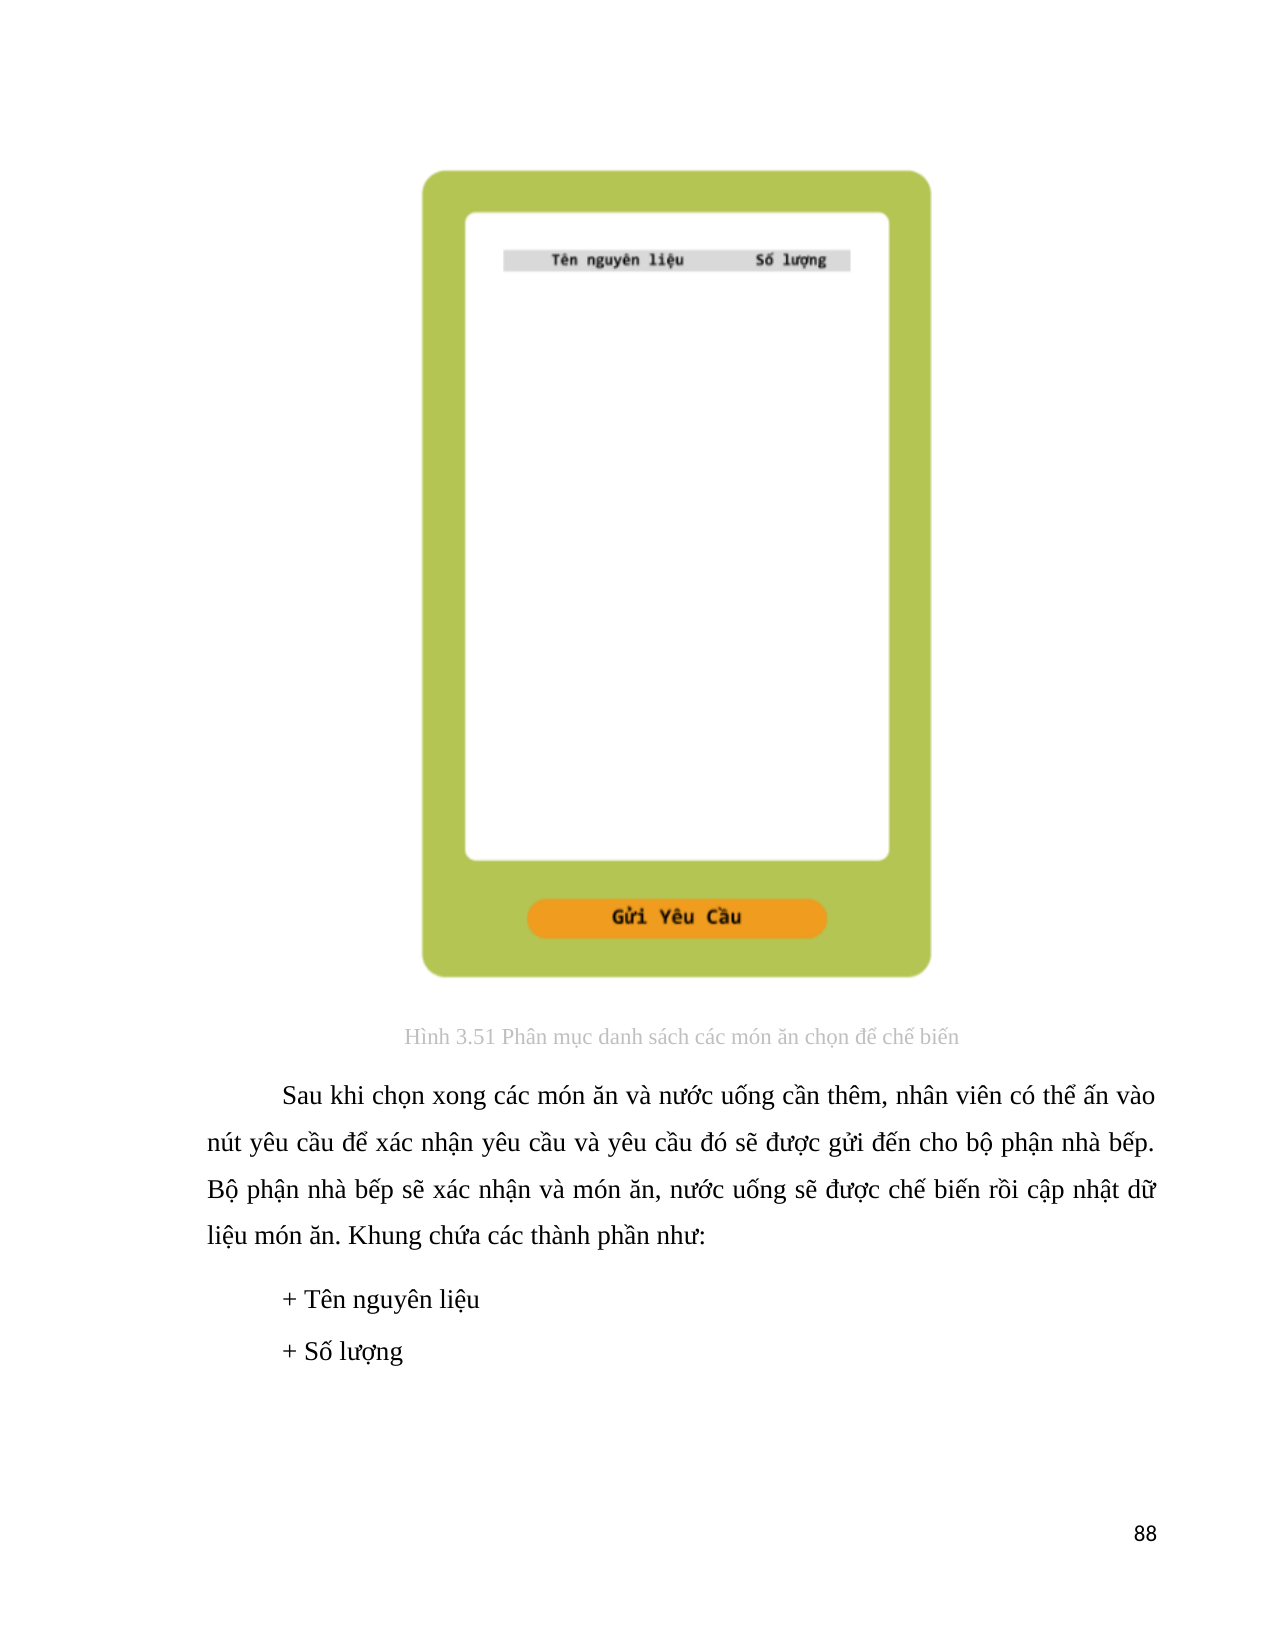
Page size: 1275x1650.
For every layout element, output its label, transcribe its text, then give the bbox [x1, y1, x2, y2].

text + Số lượng [207, 1335, 1157, 1366]
picture [404, 147, 960, 993]
text Sau khi chọn xong các món ăn và nước uống cần thêm, nhân viên có thể ấn vào nút yêu cầu để xác nhận yêu cầu và yêu cầu đó sẽ được gửi đến cho bộ phận nhà bếp. Bộ phận nhà bếp sẽ xác nhận và món ăn, nước uống sẽ được chế biến rồi cập nhật dữ liệu món ăn. Khung chứa các thành phần như: [207, 1079, 1157, 1251]
text + Tên nguyên liệu [207, 1283, 1157, 1314]
text Hình 3.51 Phân mục danh sách các món ăn chọn để chế biến [207, 1023, 1157, 1049]
